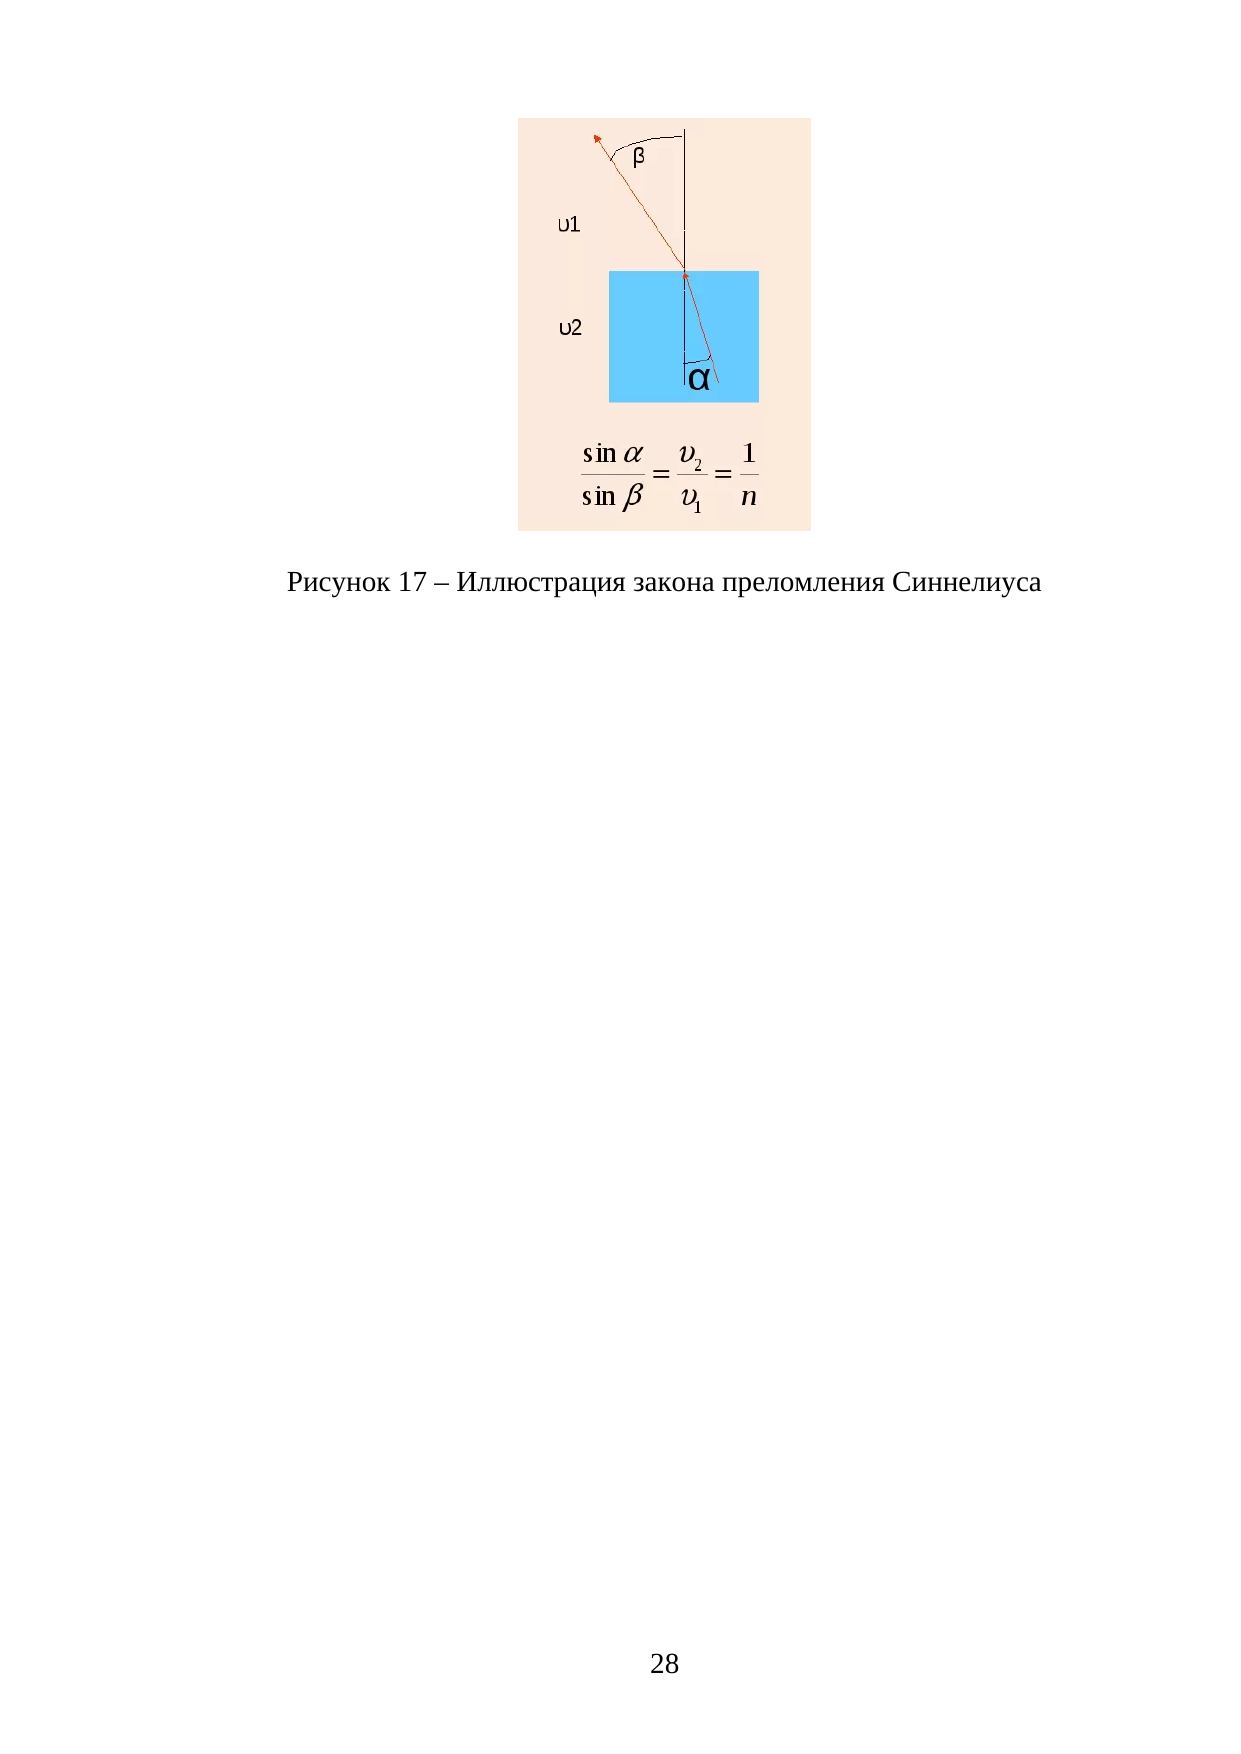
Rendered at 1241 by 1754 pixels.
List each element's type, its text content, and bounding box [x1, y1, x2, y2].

picture [518, 118, 811, 531]
text Рисунок 17 – Иллюстрация закона преломления Синнелиуса [177, 564, 1152, 598]
